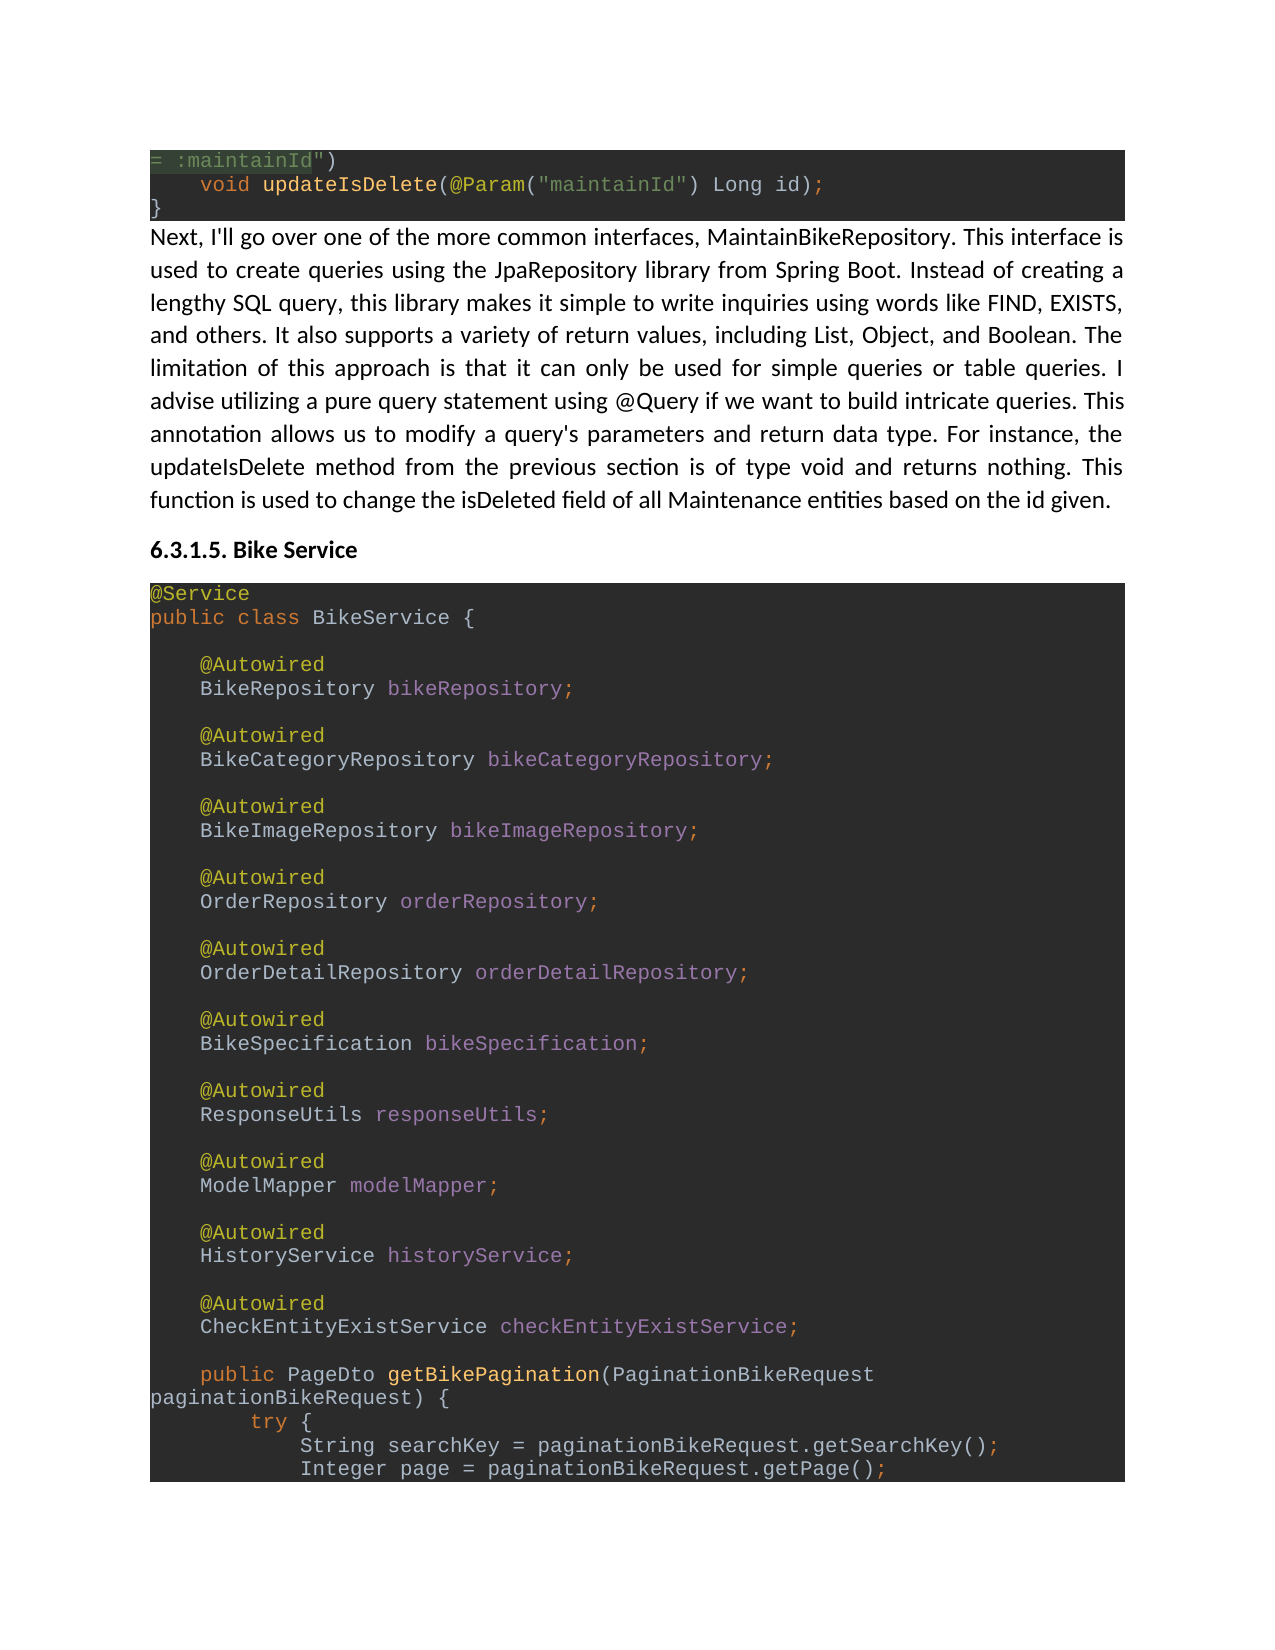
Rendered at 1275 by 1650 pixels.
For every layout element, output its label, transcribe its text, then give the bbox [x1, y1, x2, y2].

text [150, 583, 1125, 1482]
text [150, 150, 1125, 221]
text 6.3.1.5. Bike Service [150, 534, 1125, 564]
text Next, I'll go over one of the more common interfaces, MaintainBikeRepository. This interface is used to create queries using the JpaRepository library from Spring Boot. Instead of creating a lengthy SQL query, this library makes it simple to write inquiries using words like FIND, EXISTS, and others. It also supports a variety of return values, including List, Object, and Boolean. The limitation of this approach is that it can only be used for simple queries or table queries. I advise utilizing a pure query statement using @Query if we want to build intricate queries. This annotation allows us to modify a query's parameters and return data type. For instance, the updateIsDelete method from the previous section is of type void and returns nothing. This function is used to change the isDeleted field of all Maintenance entities based on the id given. [150, 221, 1125, 515]
